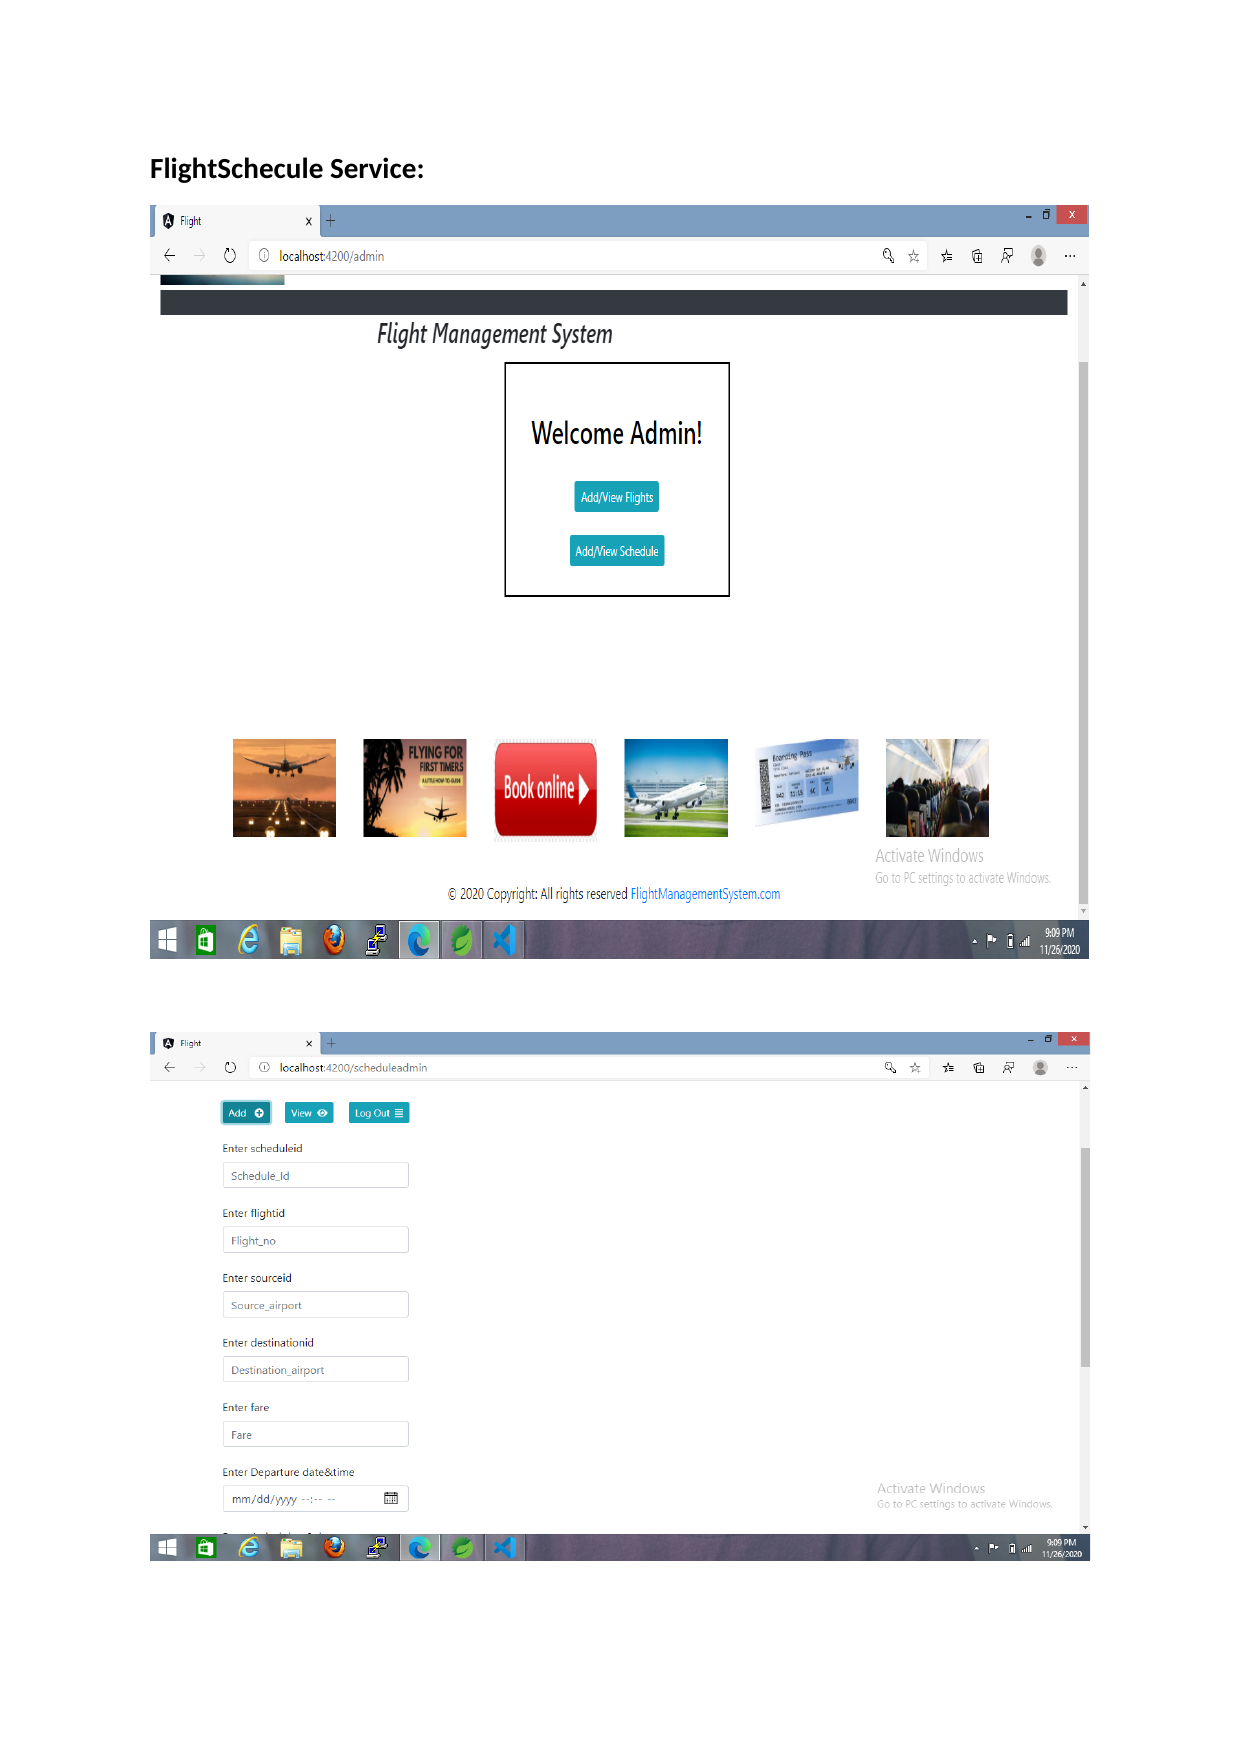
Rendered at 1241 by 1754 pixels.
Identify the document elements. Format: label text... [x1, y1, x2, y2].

picture [150, 1032, 1091, 1561]
picture [150, 205, 1089, 959]
text FlightSchecule Service: [150, 150, 1090, 186]
